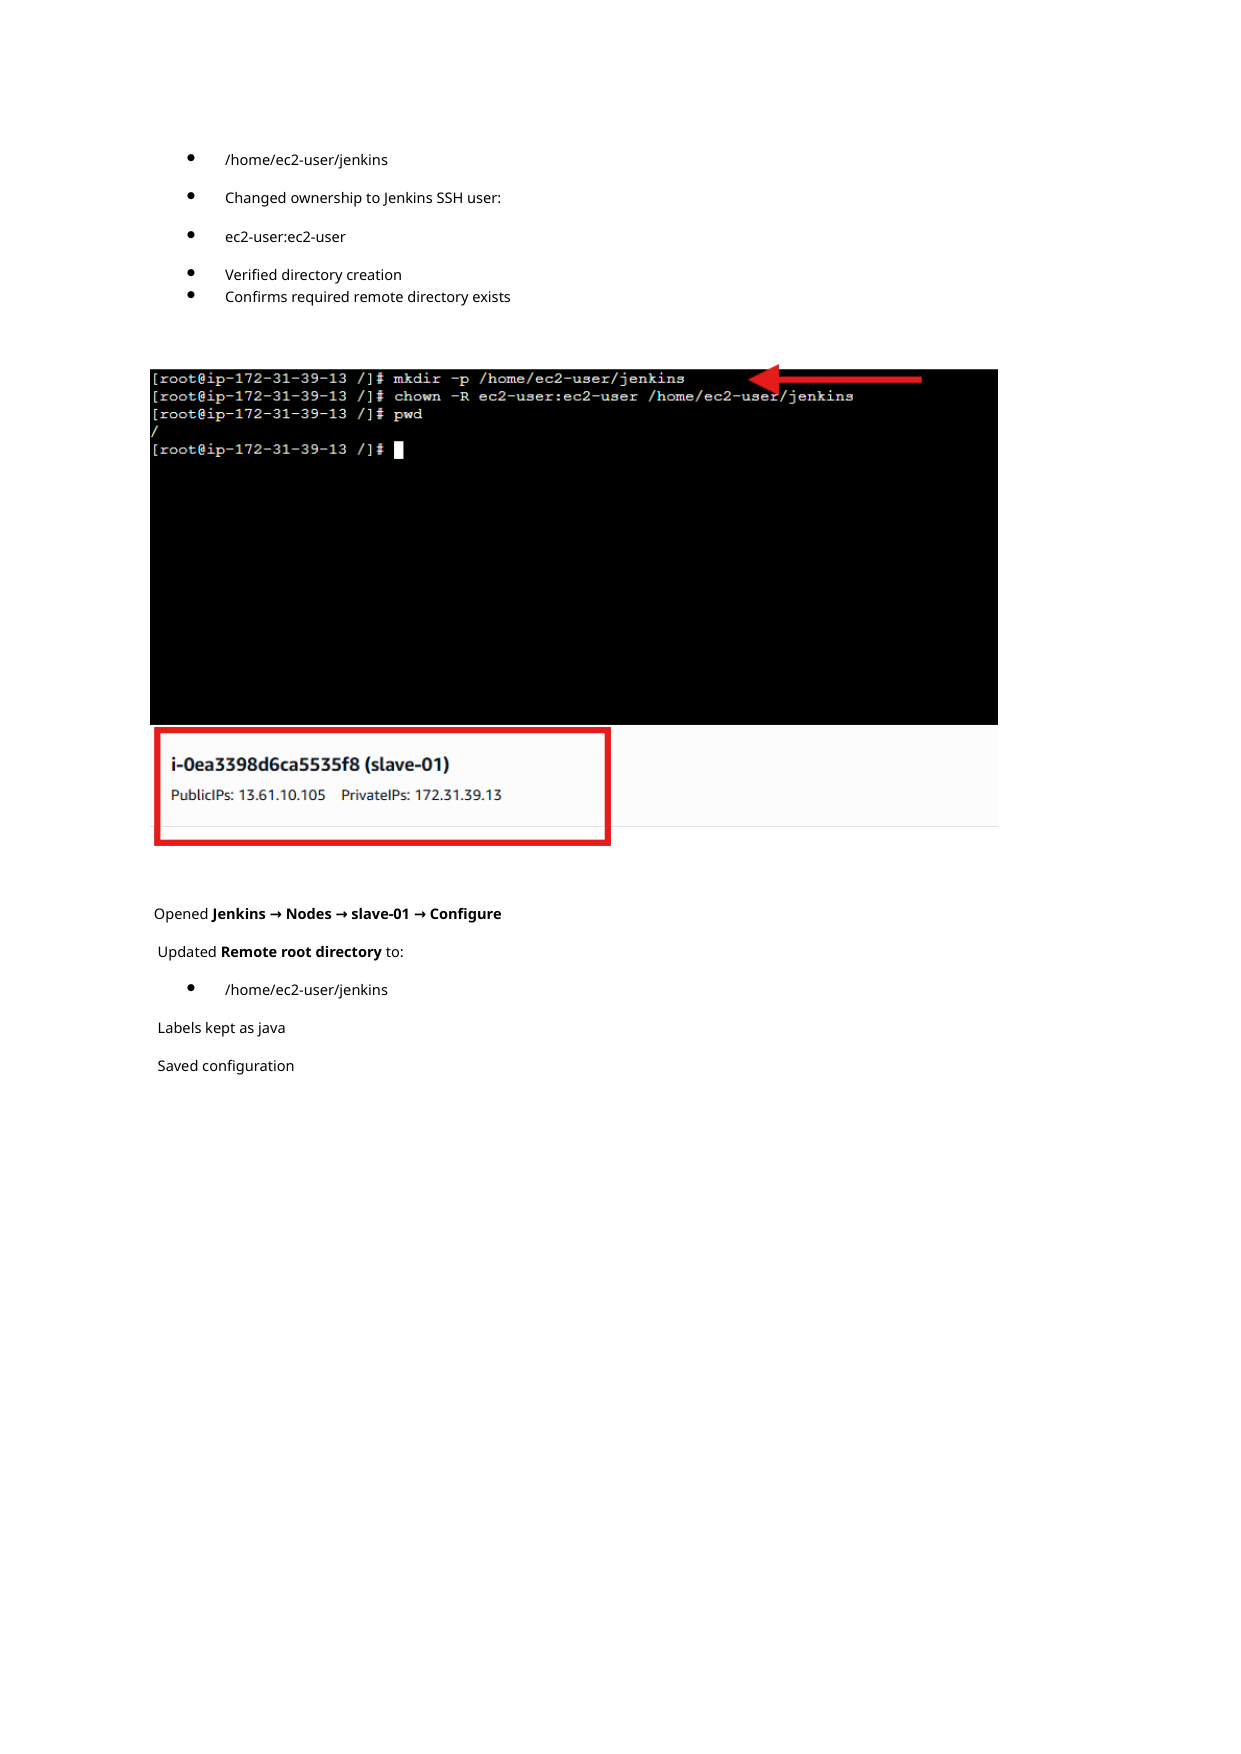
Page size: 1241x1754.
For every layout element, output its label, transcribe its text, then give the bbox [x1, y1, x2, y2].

text Saved configuration [150, 1056, 1090, 1076]
list /home/ec2-user/jenkins [187, 980, 1090, 1000]
list Changed ownership to Jenkins SSH user: [187, 188, 1090, 208]
list ec2-user:ec2-user [187, 227, 1090, 247]
list /home/ec2-user/jenkins [187, 150, 1090, 170]
list Verified directory creation [187, 265, 1090, 285]
text Labels kept as java [150, 1018, 1090, 1038]
picture [150, 363, 998, 847]
text Opened Jenkins → Nodes → slave-01 → Configure [150, 903, 1090, 923]
list Confirms required remote directory exists [187, 287, 1090, 307]
text Updated Remote root directory to: [150, 942, 1090, 961]
